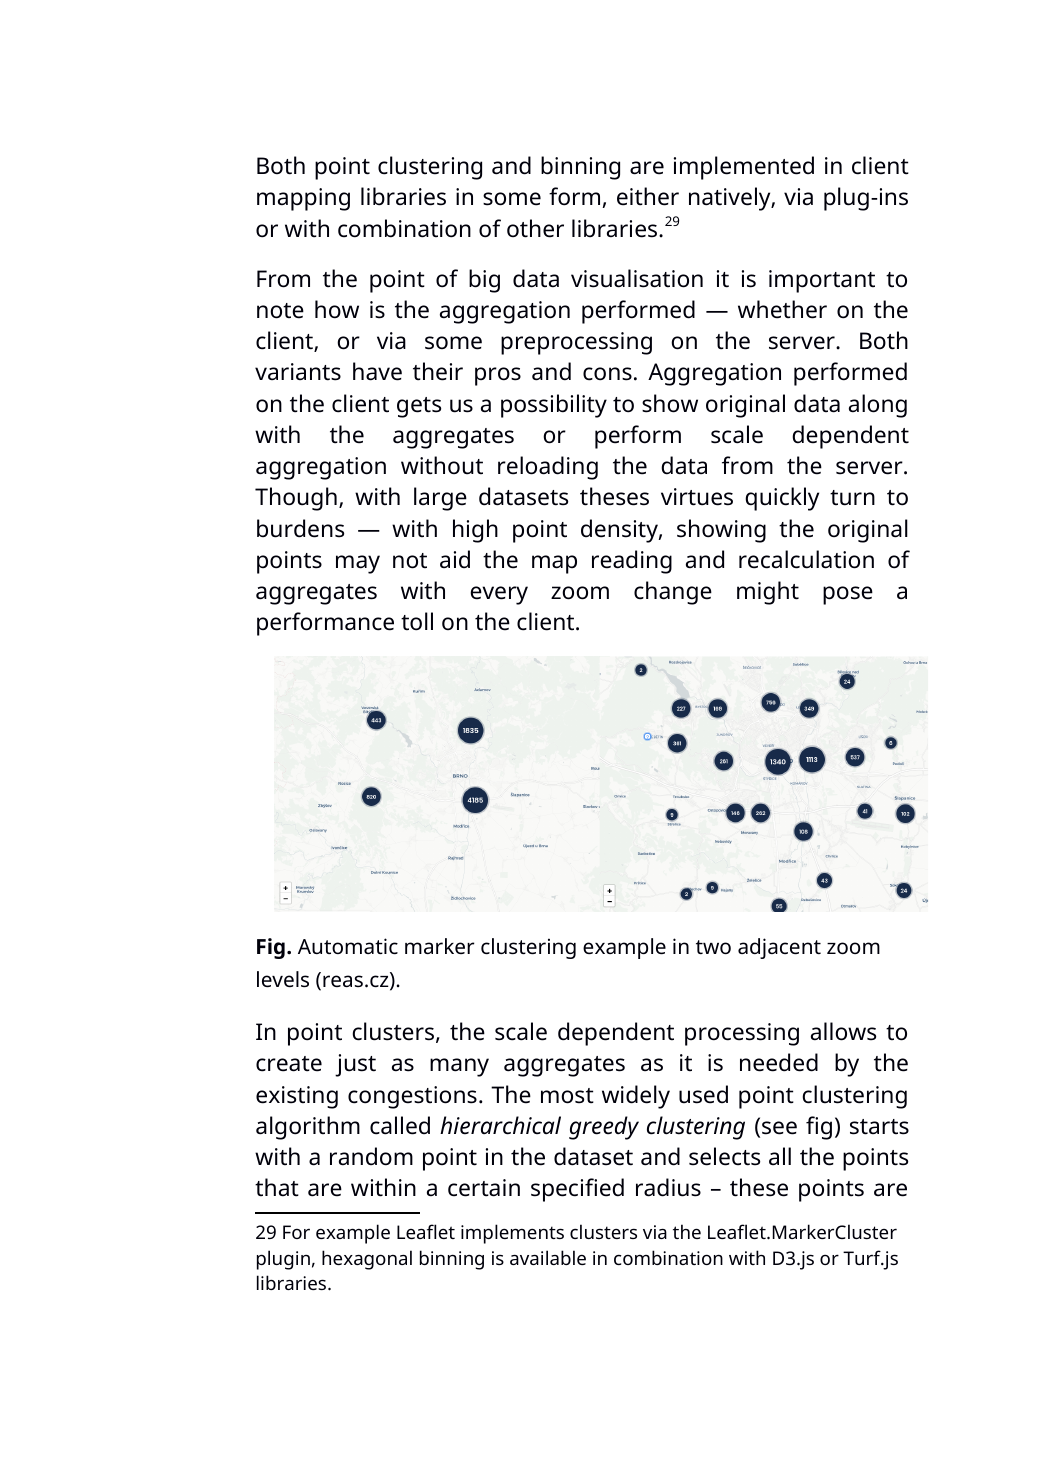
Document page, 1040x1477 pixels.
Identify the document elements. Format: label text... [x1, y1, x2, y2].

text Fig. Automatic marker clustering example in two adjacent zoom levels (reas.cz). [255, 932, 910, 993]
text Both point clustering and binning are implemented in client mapping libraries in some form, either natively, via plug-ins or with combination of other libraries. [255, 150, 910, 244]
text From the point of big data visualisation it is important to note how is the aggregation performed — whether on the client, or via some preprocessing on the server. Both variants have their pros and cons. Aggregation performed on the client gets us a possibility to show original data along with the aggregates or perform scale dependent aggregation without reloading the data from the server. Though, with large datasets theses virtues quickly turn to burdens — with high point density, showing the original points may not aid the map reading and recalculation of aggregates with every zoom change might pose a performance toll on the client. [255, 262, 910, 637]
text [255, 1016, 910, 1204]
picture [274, 656, 929, 912]
